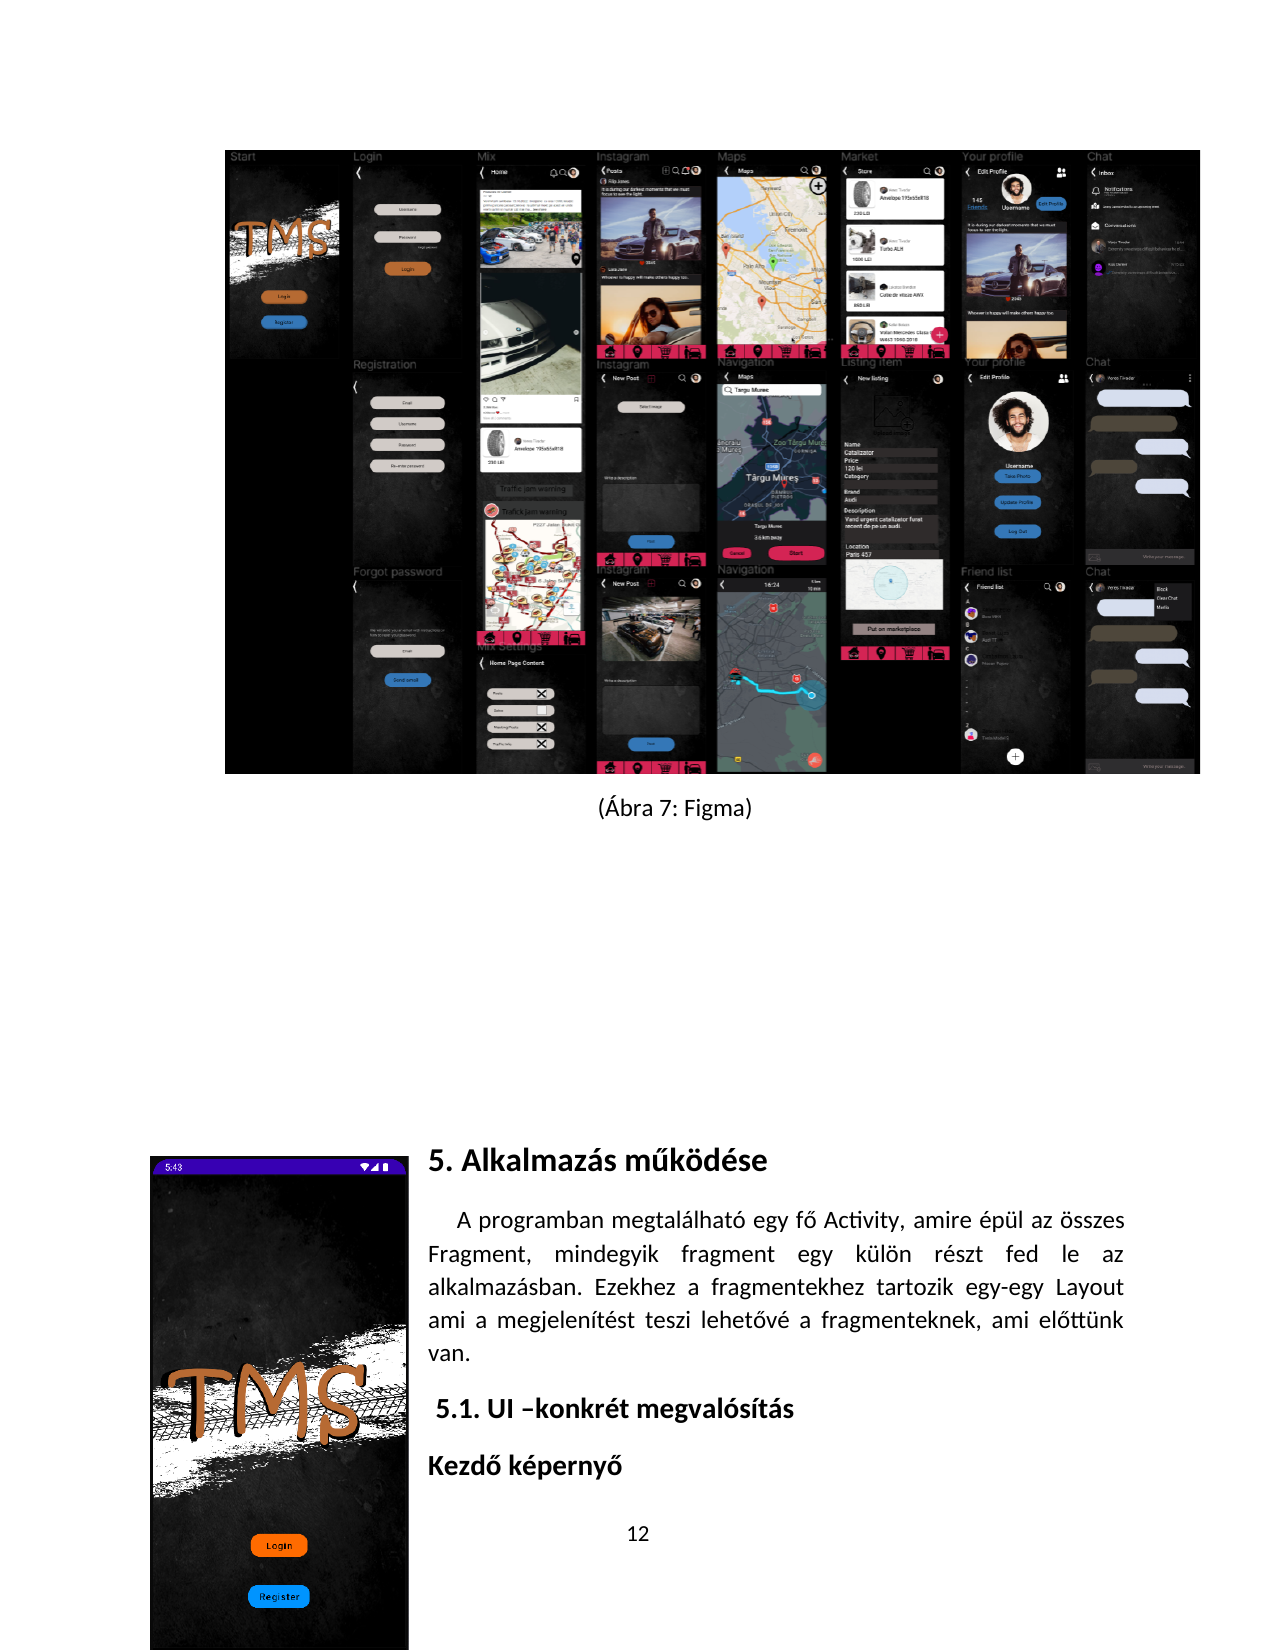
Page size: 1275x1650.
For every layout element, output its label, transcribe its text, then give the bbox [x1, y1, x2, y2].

picture [150, 1156, 409, 1650]
text A programban megtalálható egy fő Activity, amire épül az összes Fragment, mindegyik fragment egy külön részt fed le az alkalmazásban. Ezekhez a fragmentekhez tartozik egy-egy Layout ami a megjelenítést teszi lehetővé a fragmenteknek, ami előttünk van. [409, 1200, 1125, 1367]
text 5.1. UI –konkrét megvalósítás [409, 1386, 1125, 1427]
text 5. Alkalmazás működése [150, 1139, 1125, 1180]
text (Ábra 7: Figma) [225, 792, 1125, 823]
text Kezdő képernyő [409, 1447, 1125, 1483]
picture [225, 150, 1200, 774]
